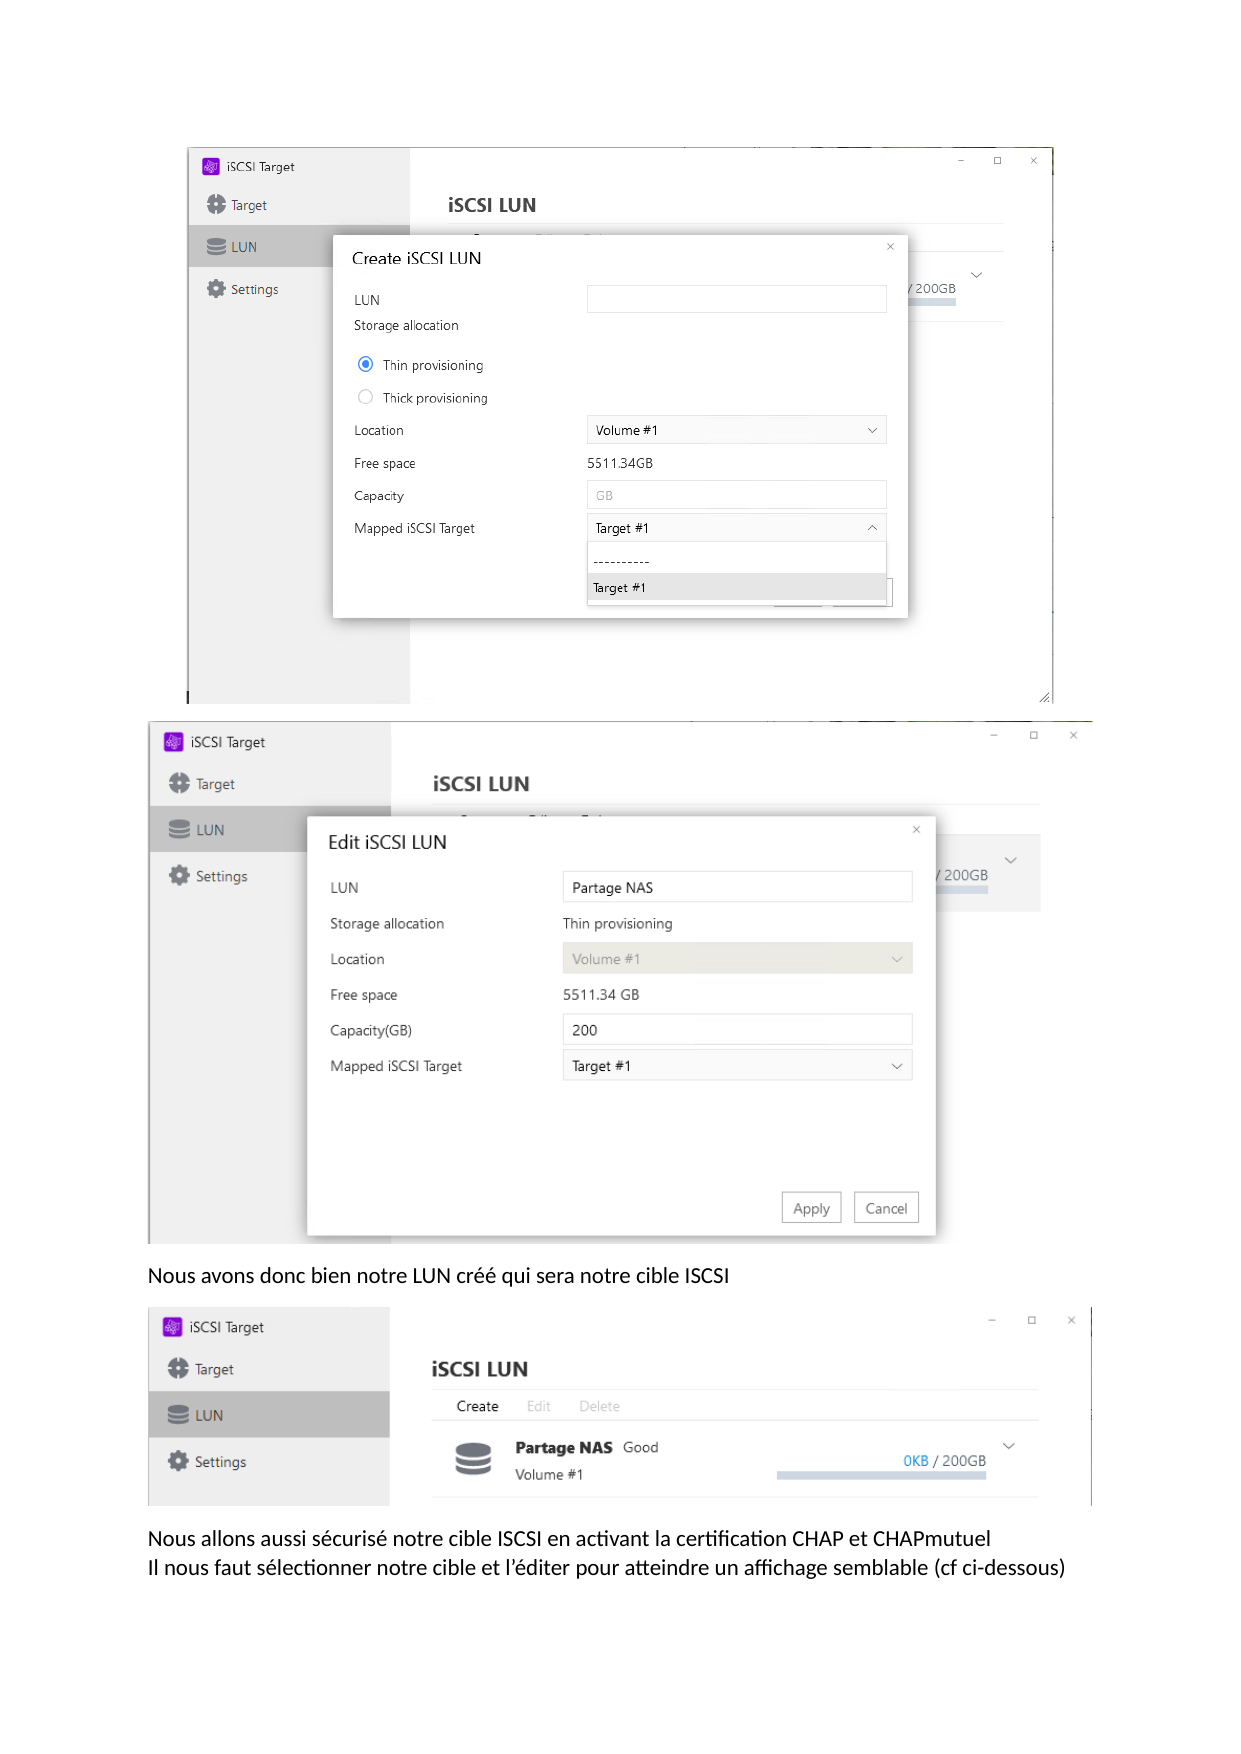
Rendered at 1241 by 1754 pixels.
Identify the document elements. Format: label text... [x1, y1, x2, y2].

text Nous allons aussi sécurisé notre cible ISCSI en activant la certification CHAP et CHAPmutuel [148, 1524, 1093, 1552]
text Nous avons donc bien notre LUN créé qui sera notre cible ISCSI [148, 1262, 1093, 1289]
picture [186, 147, 1054, 704]
picture [148, 1307, 1092, 1506]
picture [147, 721, 1093, 1244]
text Il nous faut sélectionner notre cible et l’éditer pour atteindre un affichage semblable (cf ci-dessous) [148, 1553, 1093, 1581]
